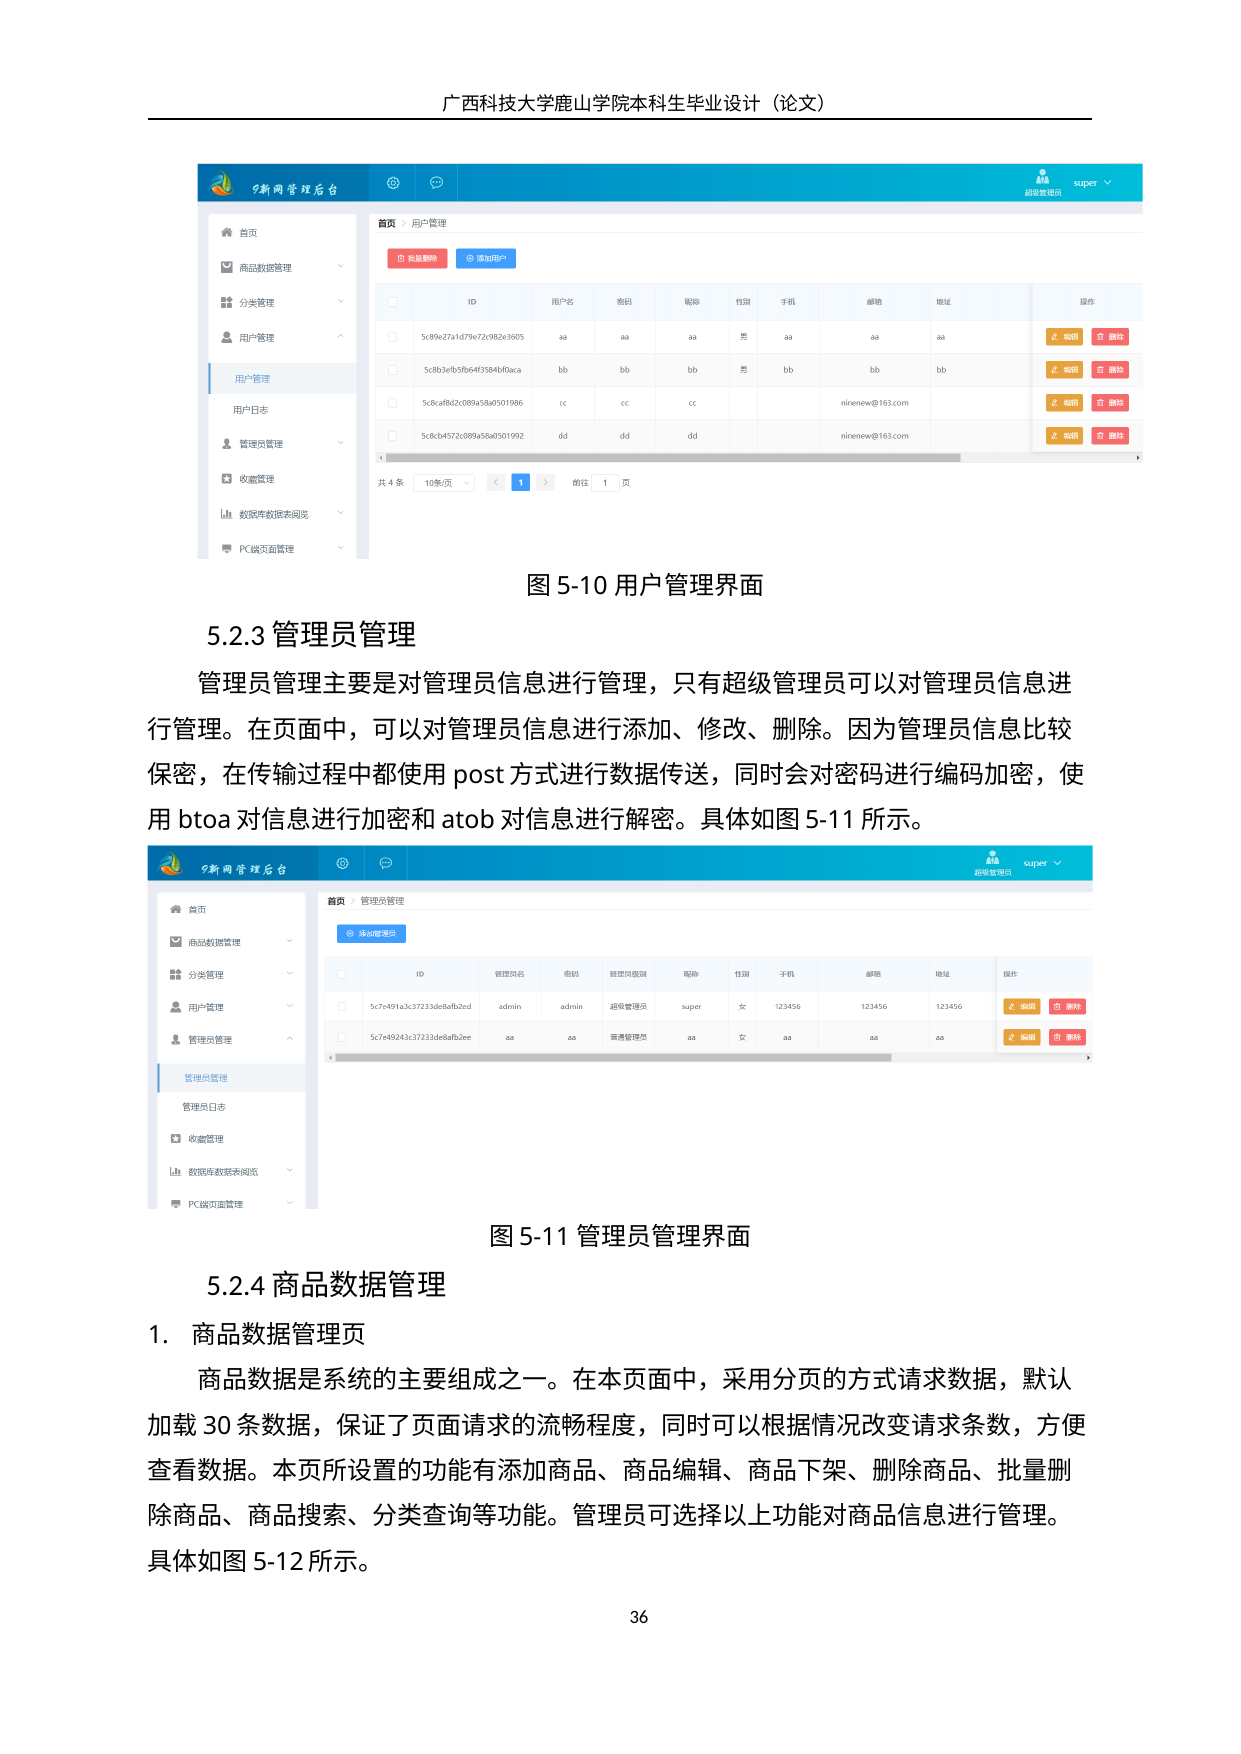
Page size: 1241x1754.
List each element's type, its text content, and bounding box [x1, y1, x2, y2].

picture [252, 866, 259, 872]
picture [238, 865, 243, 874]
picture [289, 185, 294, 194]
picture [210, 865, 220, 872]
text 图5-11 管理员管理界面 [148, 1216, 1092, 1253]
picture [274, 185, 282, 191]
picture [224, 866, 231, 873]
picture [261, 184, 270, 193]
list 商品数据管理页 [148, 1314, 1092, 1351]
text 图5-10 用户管理界面 [148, 566, 1092, 602]
text 管理员管理主要是对管理员信息进行管理，只有超级管理员可以对管理员信息进行管理。在页面中，可以对管理员信息进行添加、修改、删除。因为管理员信息比较保密，在传输过程中都使用post方式进行数据传送，同时会对密码进行编码加密，使用btoa对信息进行加密和atob对信息进行解密。具体如图5-11所示。 [148, 664, 1092, 836]
text 商品数据是系统的主要组成之一。在本页面中，采用分页的方式请求数据，默认加载30条数据，保证了页面请求的流畅程度，同时可以根据情况改变请求条数，方便查看数据。本页所设置的功能有添加商品、商品编辑、商品下架、删除商品、批量删除商品、商品搜索、分类查询等功能。管理员可选择以上功能对商品信息进行管理。具体如图5-12所示。 [148, 1360, 1092, 1577]
subtitle 5.2.4商品数据管理 [148, 1262, 1092, 1304]
picture [197, 163, 1143, 559]
subtitle 5.2.3管理员管理 [148, 611, 1092, 653]
picture [147, 845, 1093, 1209]
